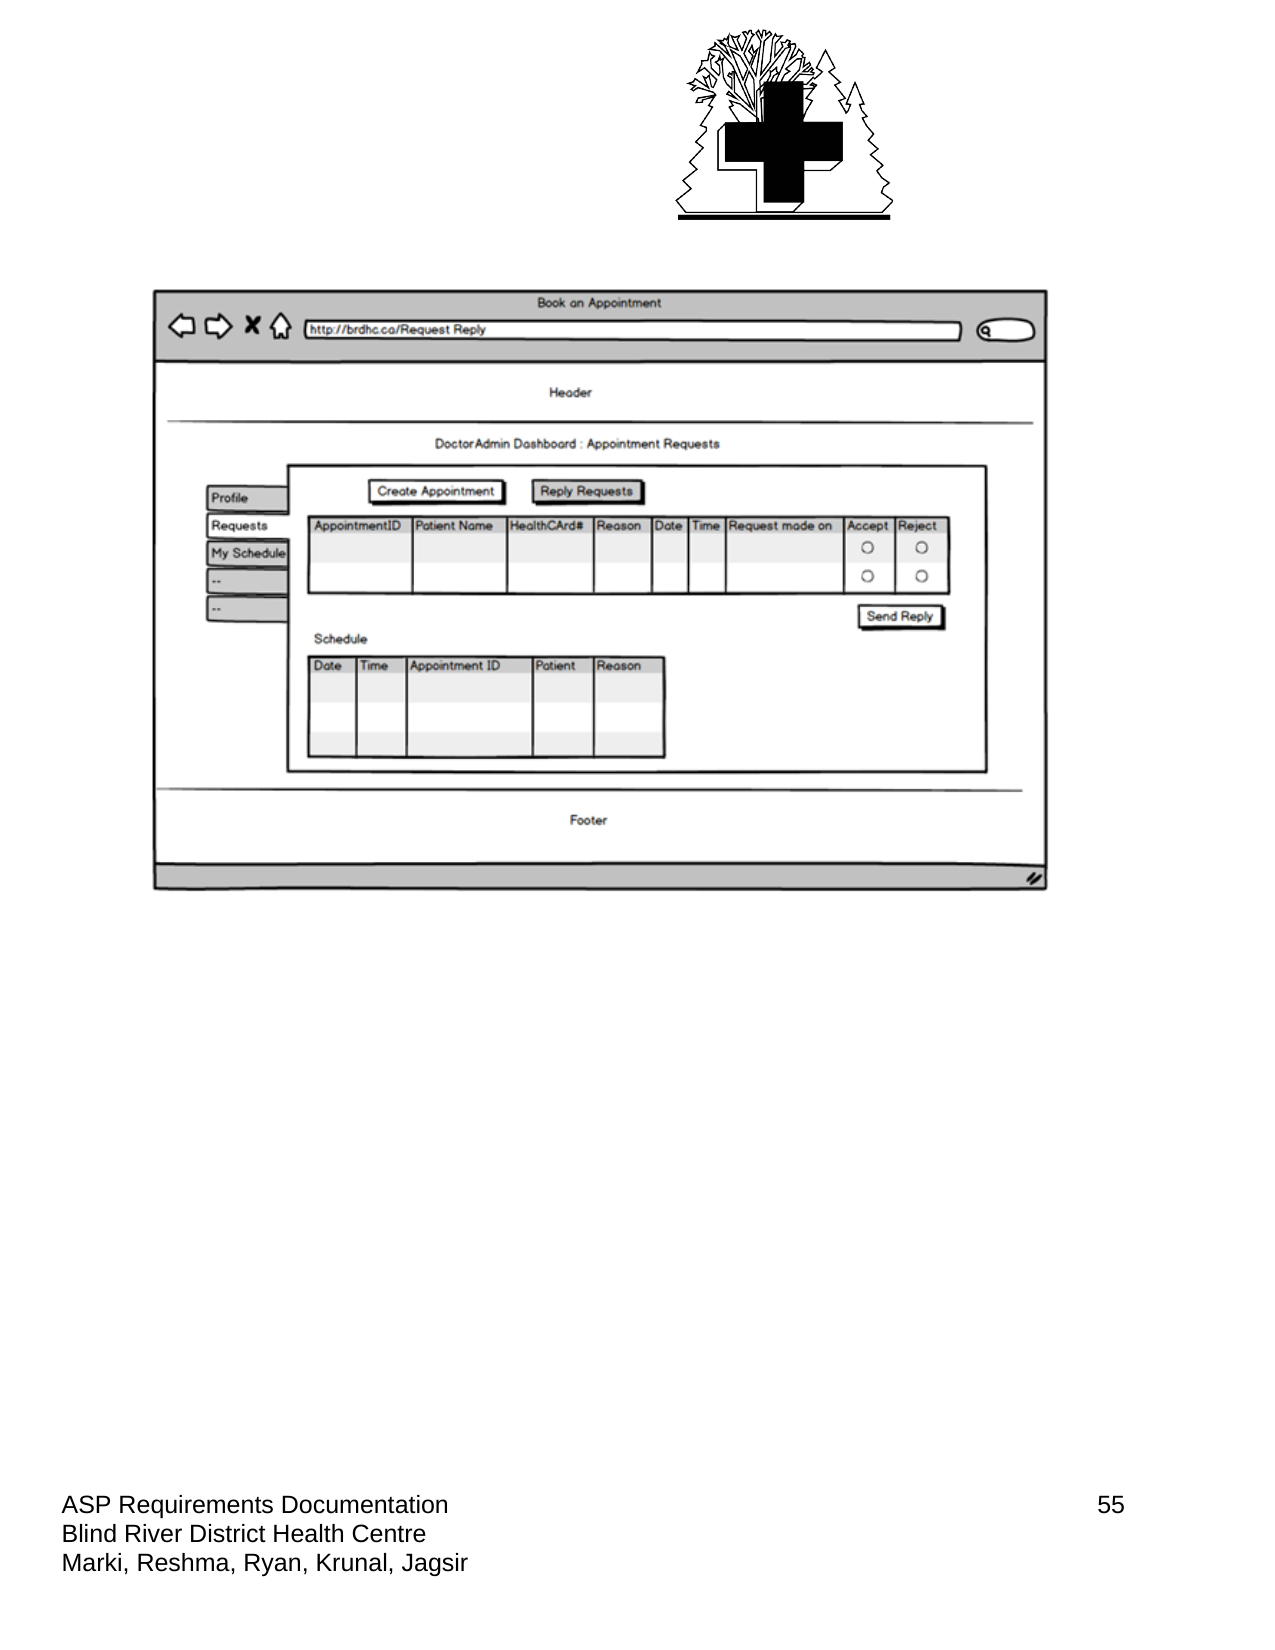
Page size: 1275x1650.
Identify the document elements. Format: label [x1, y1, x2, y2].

picture [150, 287, 1050, 894]
picture [675, 29, 894, 220]
